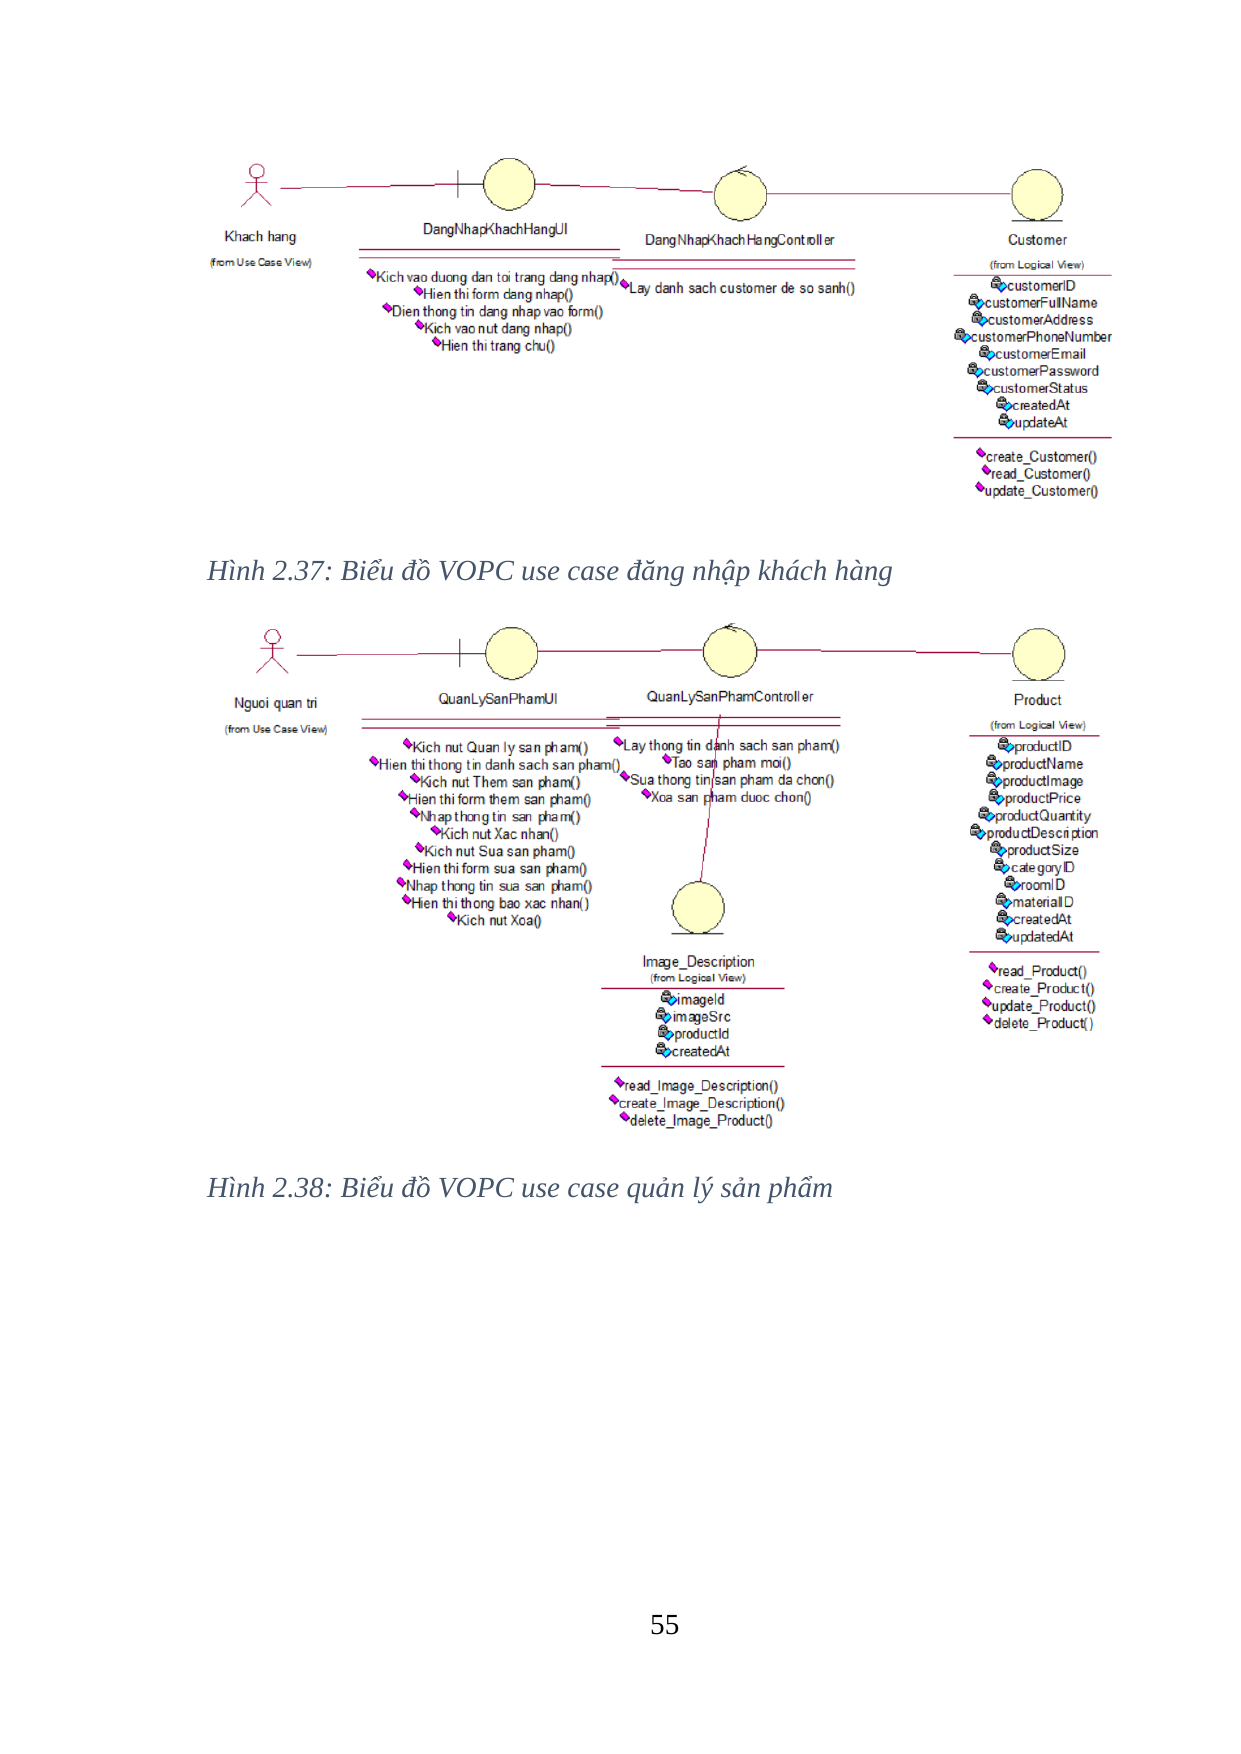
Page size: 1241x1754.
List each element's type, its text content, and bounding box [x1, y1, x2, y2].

picture [206, 623, 1123, 1133]
picture [206, 147, 1123, 515]
